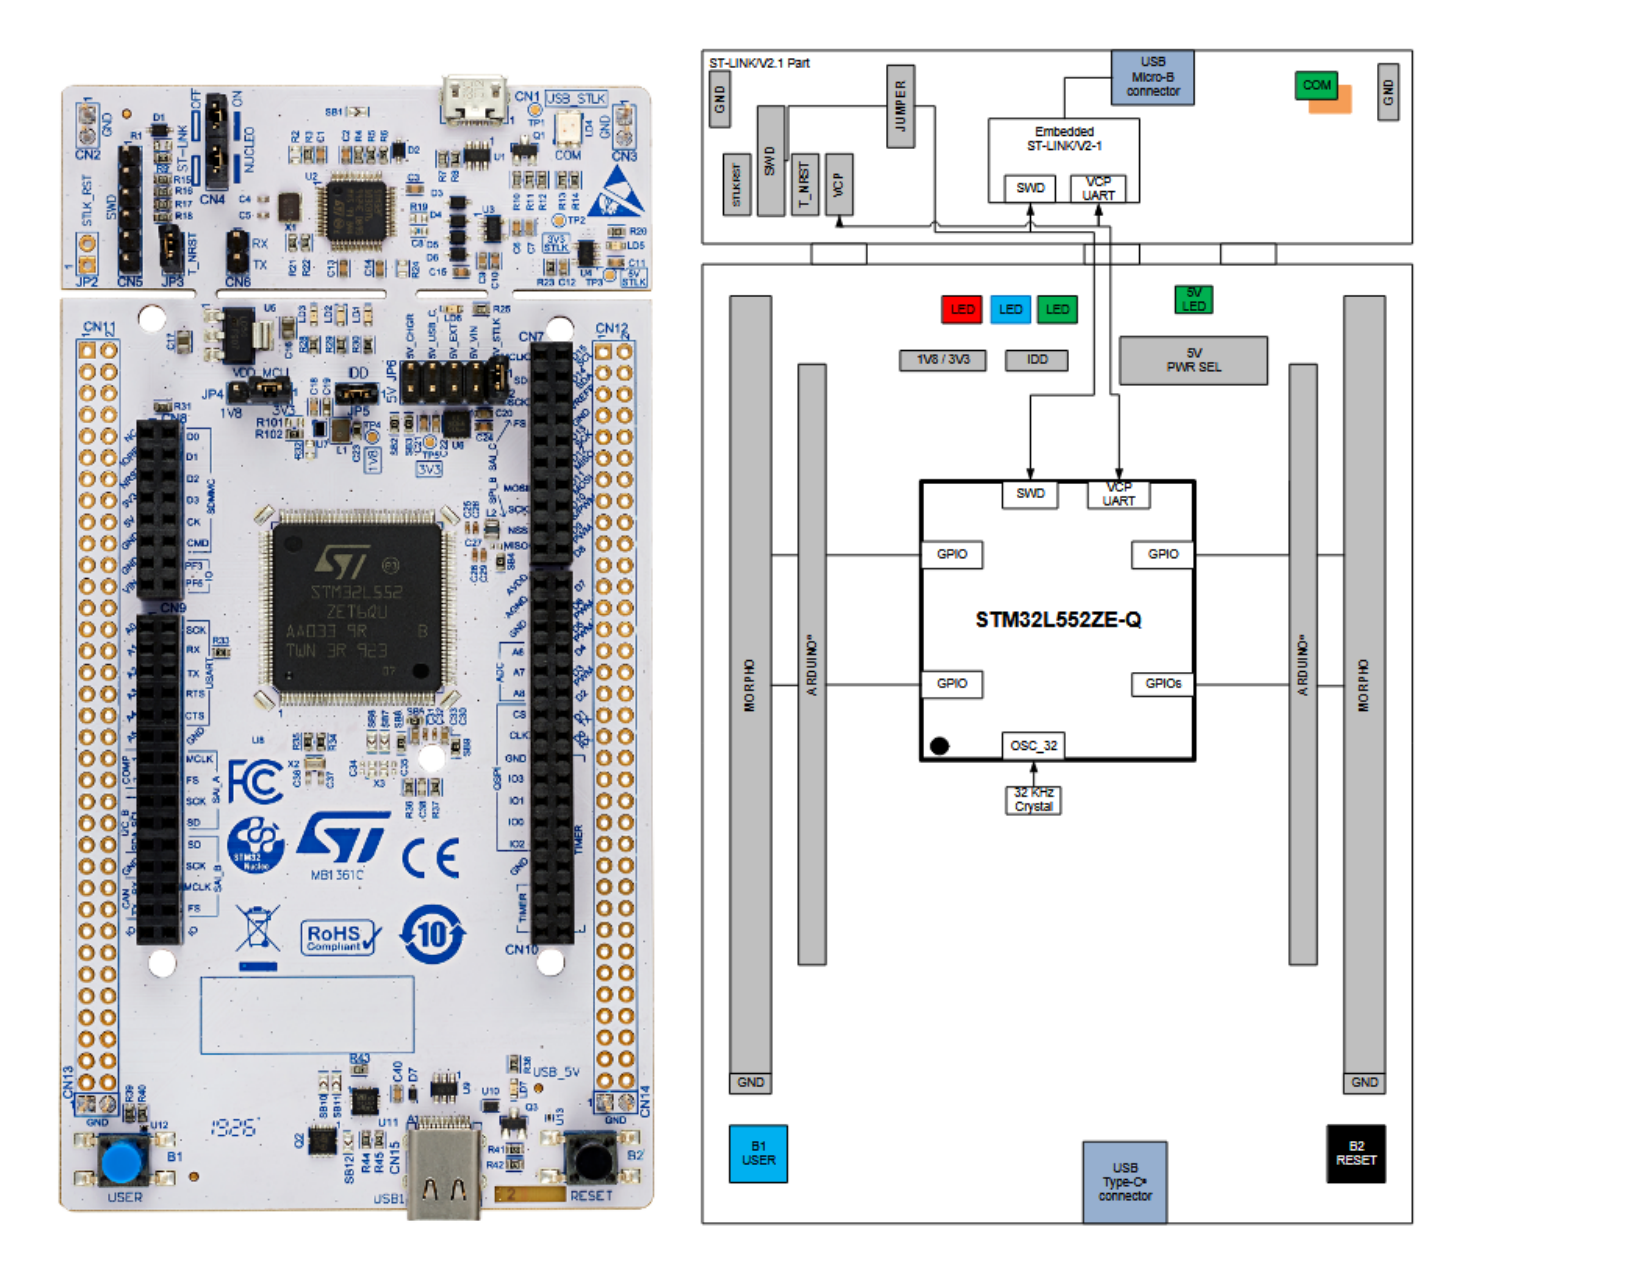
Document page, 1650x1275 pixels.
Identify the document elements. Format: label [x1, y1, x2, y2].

picture [46, 68, 678, 1246]
picture [684, 29, 1429, 1246]
